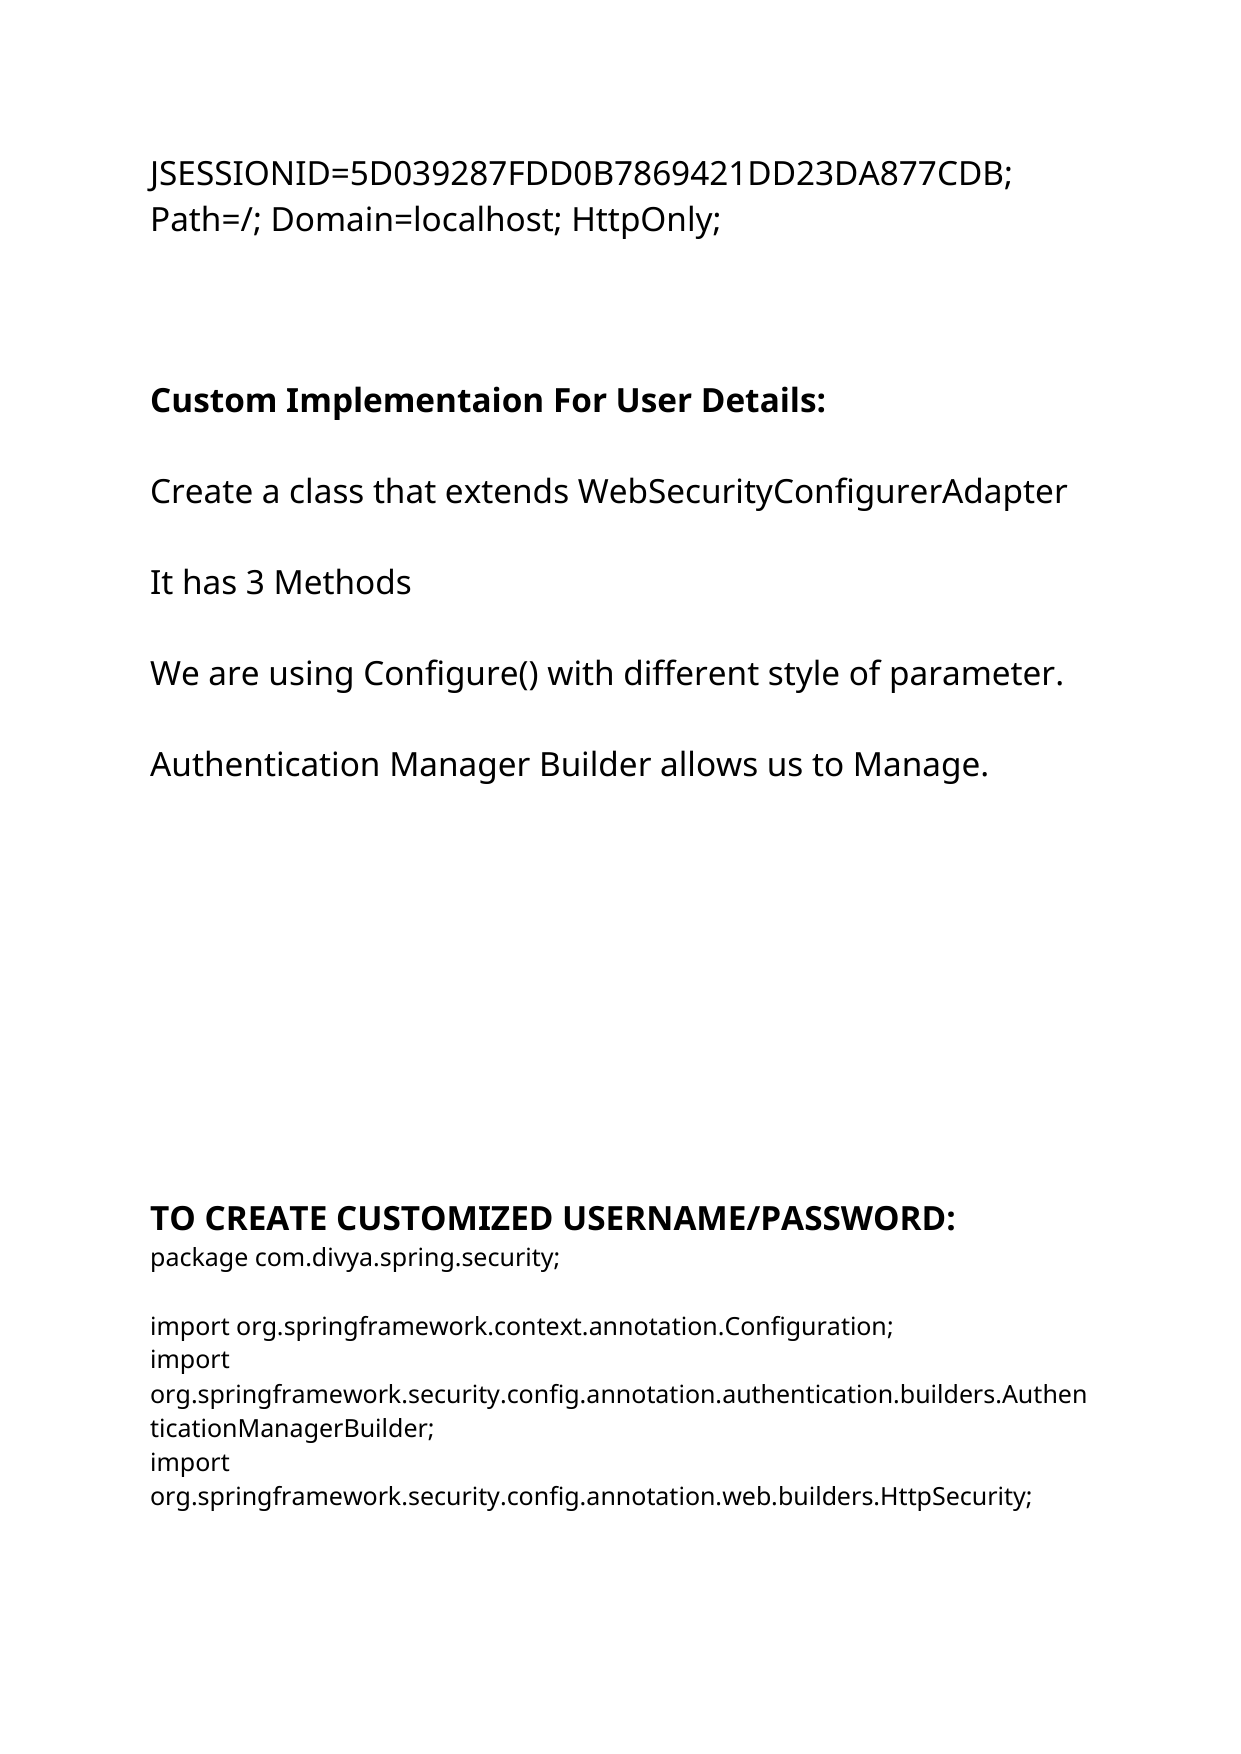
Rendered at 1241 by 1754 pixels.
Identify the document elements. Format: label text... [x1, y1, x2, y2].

text import org.springframework.security.config.annotation.web.builders.HttpSecurity; [150, 1444, 1090, 1512]
text package com.divya.spring.security; [150, 1240, 1090, 1274]
text We are using Configure() with different style of parameter. [150, 649, 1090, 695]
text Authentication Manager Builder allows us to Manage. [150, 740, 1090, 786]
text JSESSIONID=5D039287FDD0B7869421DD23DA877CDB; Path=/; Domain=localhost; HttpOnly; [150, 150, 1090, 241]
text Custom Implementaion For User Details: [150, 377, 1090, 422]
text Create a class that extends WebSecurityConfigurerAdapter [150, 468, 1090, 513]
text import org.springframework.security.config.annotation.authentication.builders.AuthenticationManagerBuilder; [150, 1342, 1090, 1444]
text It has 3 Methods [150, 559, 1090, 604]
text TO CREATE CUSTOMIZED USERNAME/PASSWORD: [150, 1194, 1090, 1240]
text import org.springframework.context.annotation.Configuration; [150, 1308, 1090, 1342]
